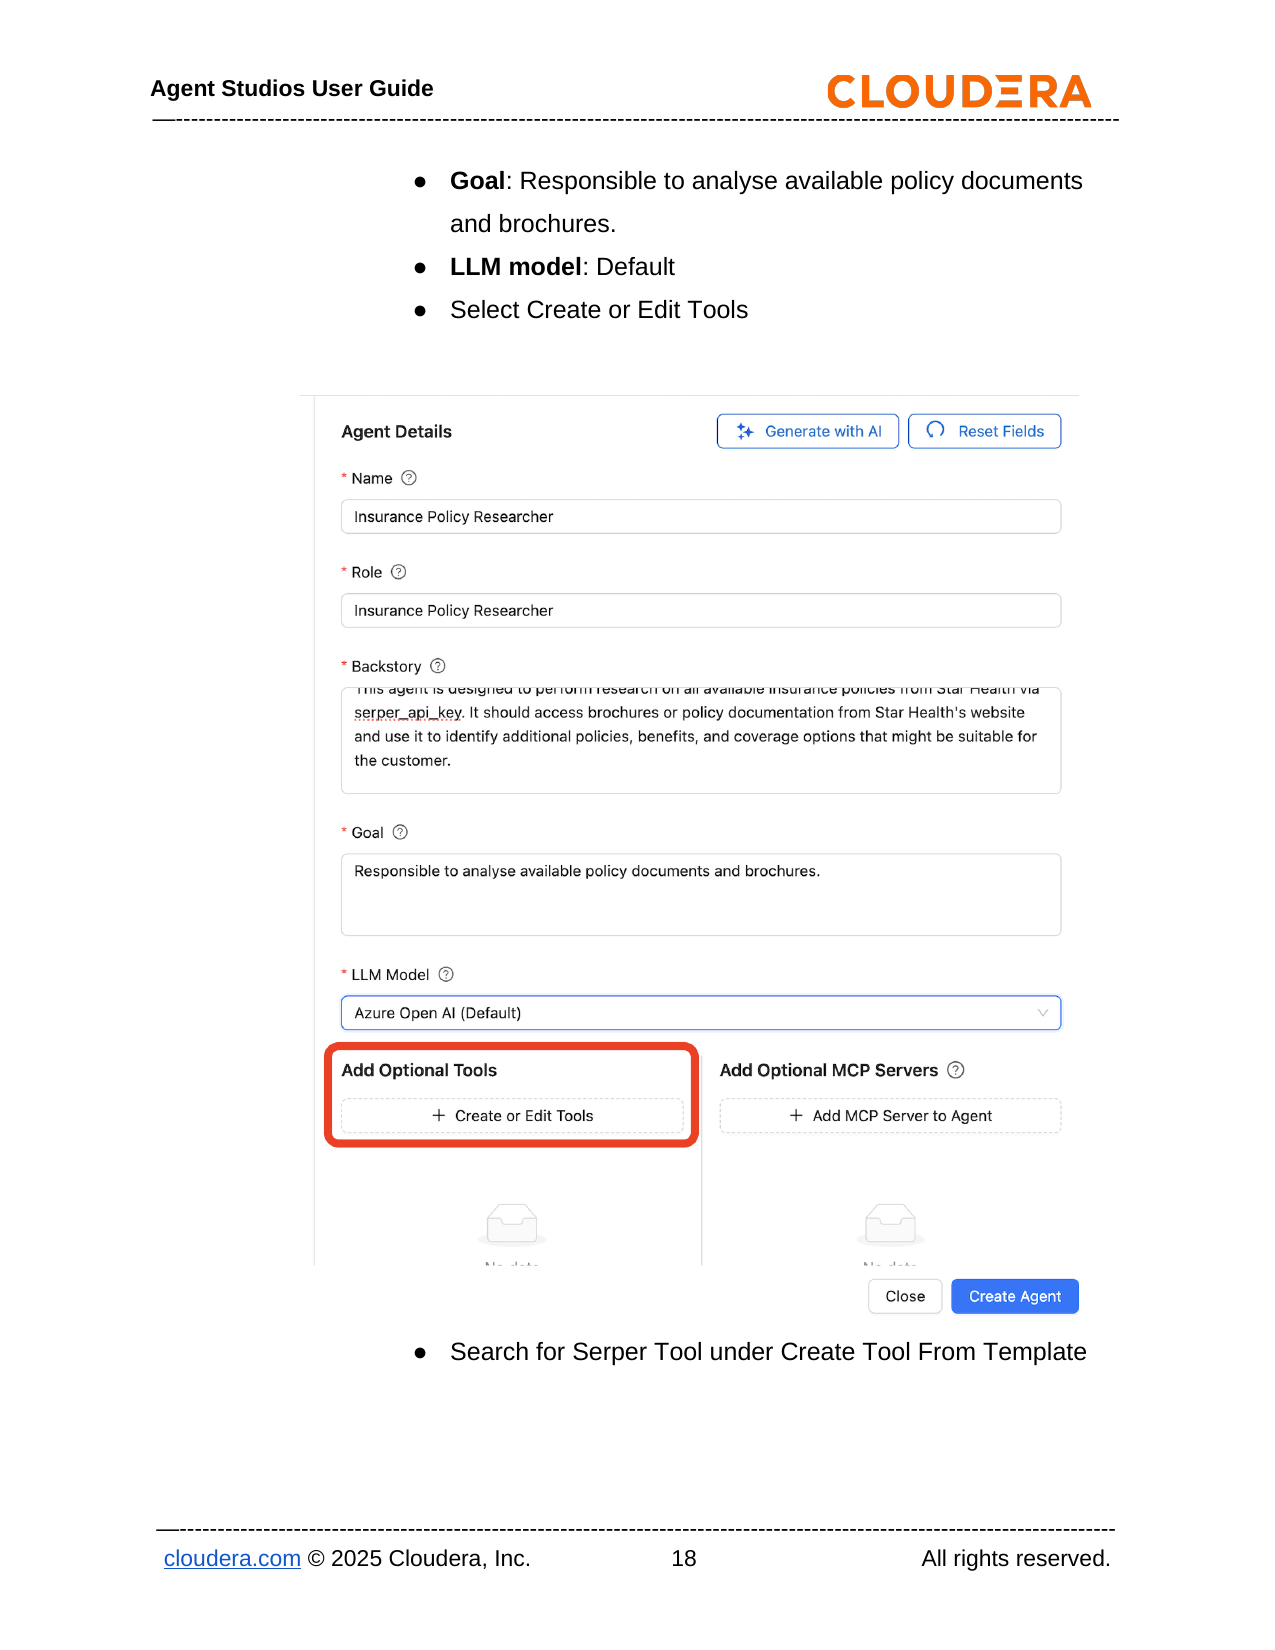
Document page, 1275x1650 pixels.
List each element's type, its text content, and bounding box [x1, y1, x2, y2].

picture [300, 381, 1096, 1324]
list Goal: Responsible to analyse available policy documents and brochures. [412, 166, 1125, 237]
list LLM model: Default [412, 252, 1125, 281]
list Search for Serper Tool under Create Tool From Template [412, 1336, 1125, 1365]
picture [827, 75, 1092, 108]
list Select Create or Edit Tools [412, 295, 1125, 324]
